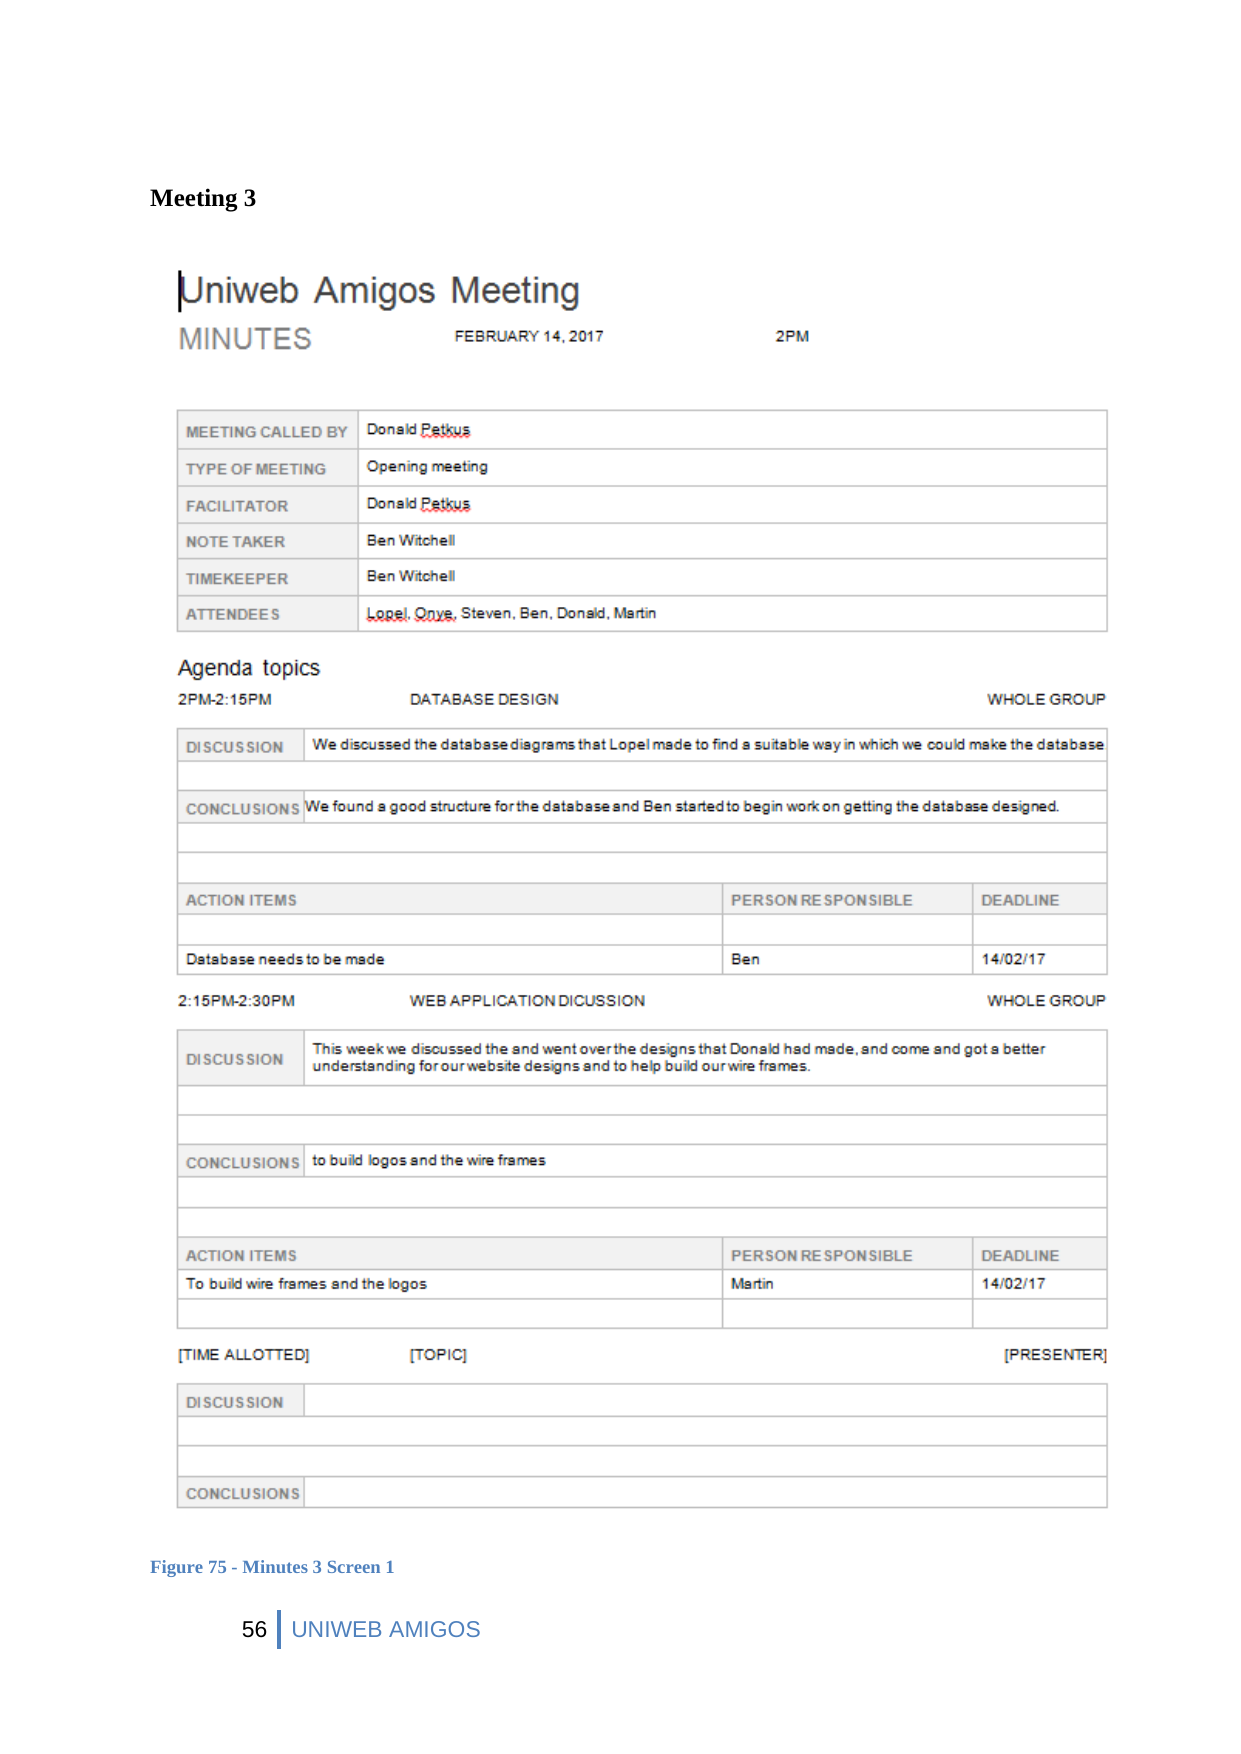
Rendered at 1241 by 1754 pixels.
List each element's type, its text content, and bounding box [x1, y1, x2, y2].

subtitle Meeting 3 [150, 183, 1090, 212]
picture [150, 255, 1141, 1553]
text Figure 75 - Minutes 3 Screen 1 [150, 1556, 1090, 1577]
